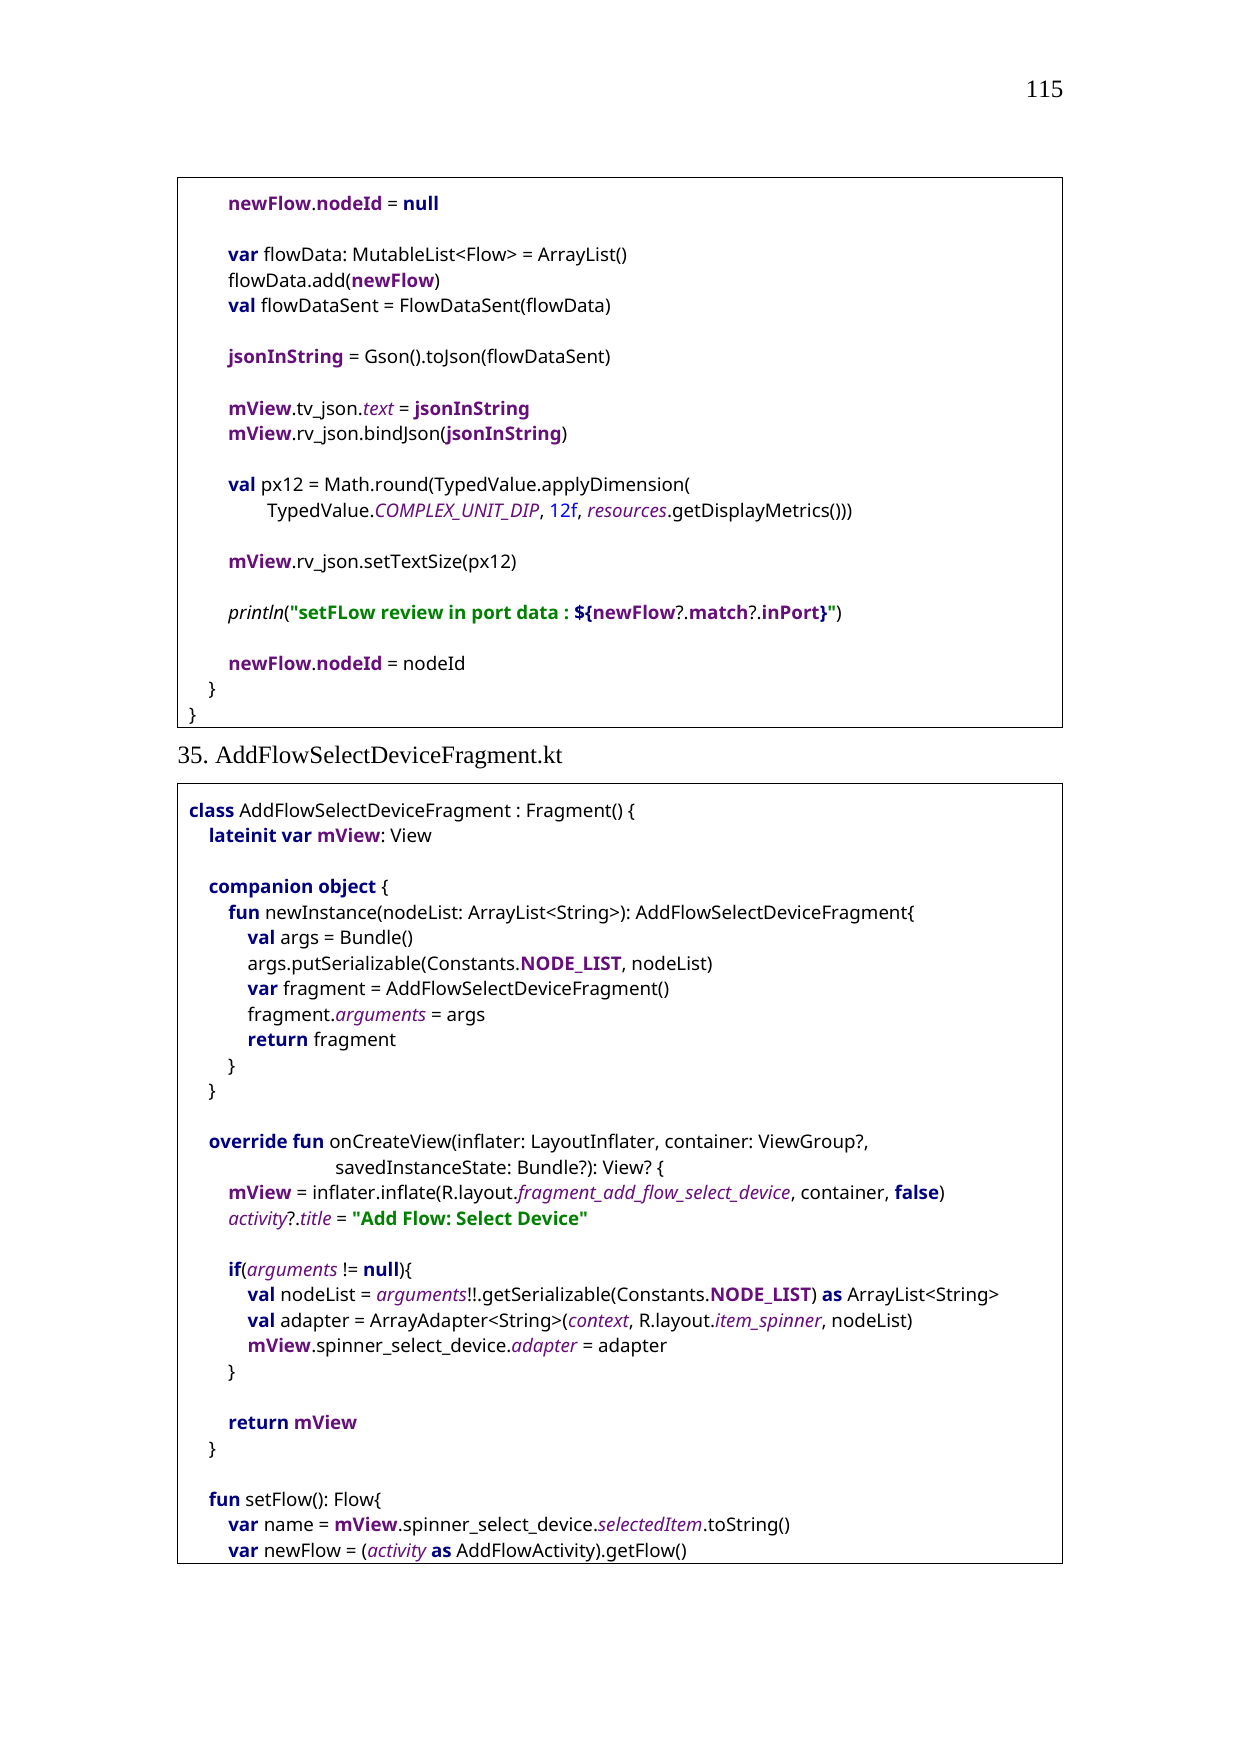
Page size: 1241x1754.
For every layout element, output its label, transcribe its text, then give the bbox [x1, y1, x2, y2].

list AddFlowSelectDeviceFragment.kt [177, 740, 1063, 769]
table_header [178, 178, 1062, 727]
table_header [178, 784, 1062, 1562]
